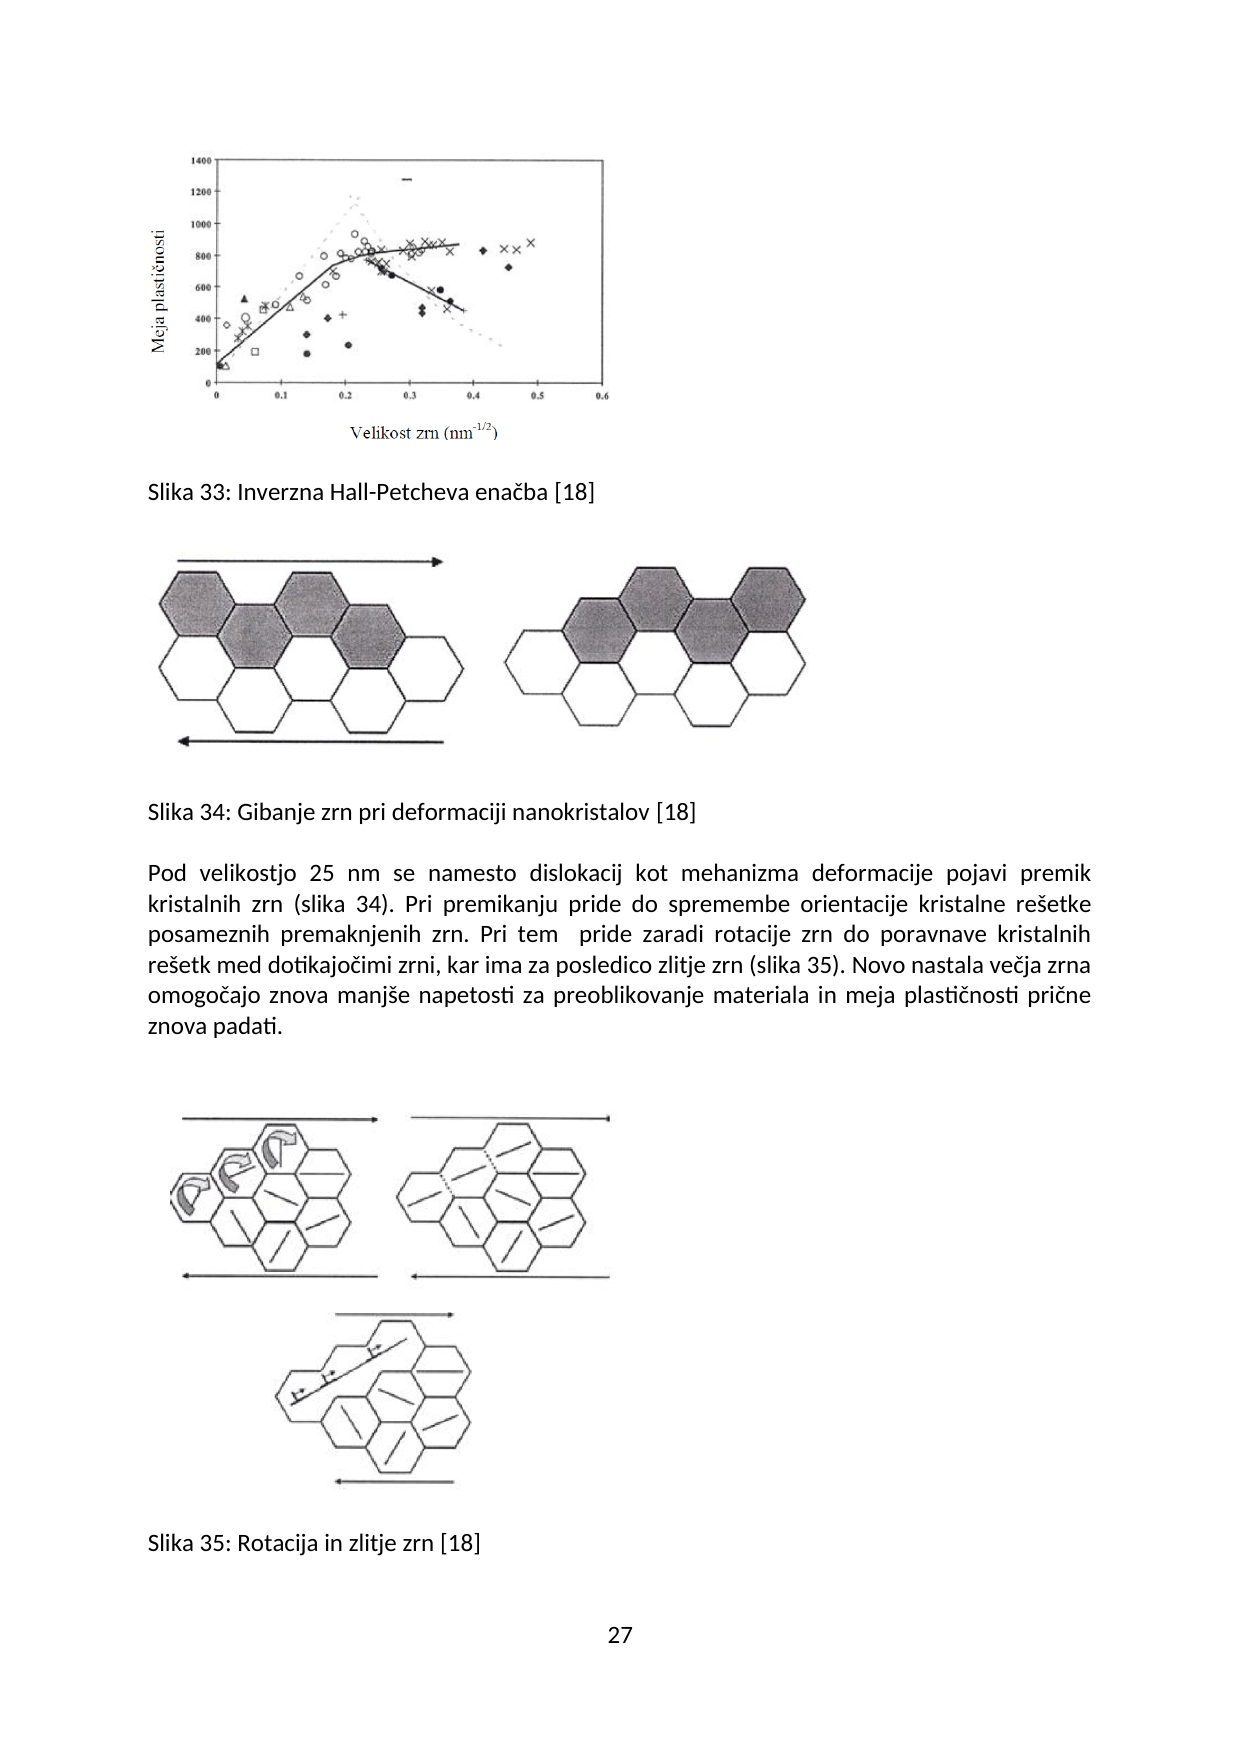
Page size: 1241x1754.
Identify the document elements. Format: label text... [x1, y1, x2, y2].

text Pod velikostjo 25 nm se namesto dislokacij kot mehanizma deformacije pojavi premik kristalnih zrn (slika 34). Pri premikanju pride do spremembe orientacije kristalne rešetke posameznih premaknjenih zrn. Pri tem pride zaradi rotacije zrn do poravnave kristalnih rešetk med dotikajočimi zrni, kar ima za posledico zlitje zrn (slika 35). Novo nastala večja zrna omogočajo znova manjše napetosti za preoblikovanje materiala in meja plastičnosti prične znova padati. [148, 857, 1093, 1040]
picture [147, 537, 826, 766]
text Slika 33: Inverzna Hall-Petcheva enačba [18] [148, 477, 1093, 507]
picture [147, 1101, 621, 1498]
picture [147, 147, 618, 447]
text Slika 35: Rotacija in zlitje zrn [18] [148, 1528, 1093, 1558]
text Slika 34: Gibanje zrn pri deformaciji nanokristalov [18] [148, 796, 1093, 827]
